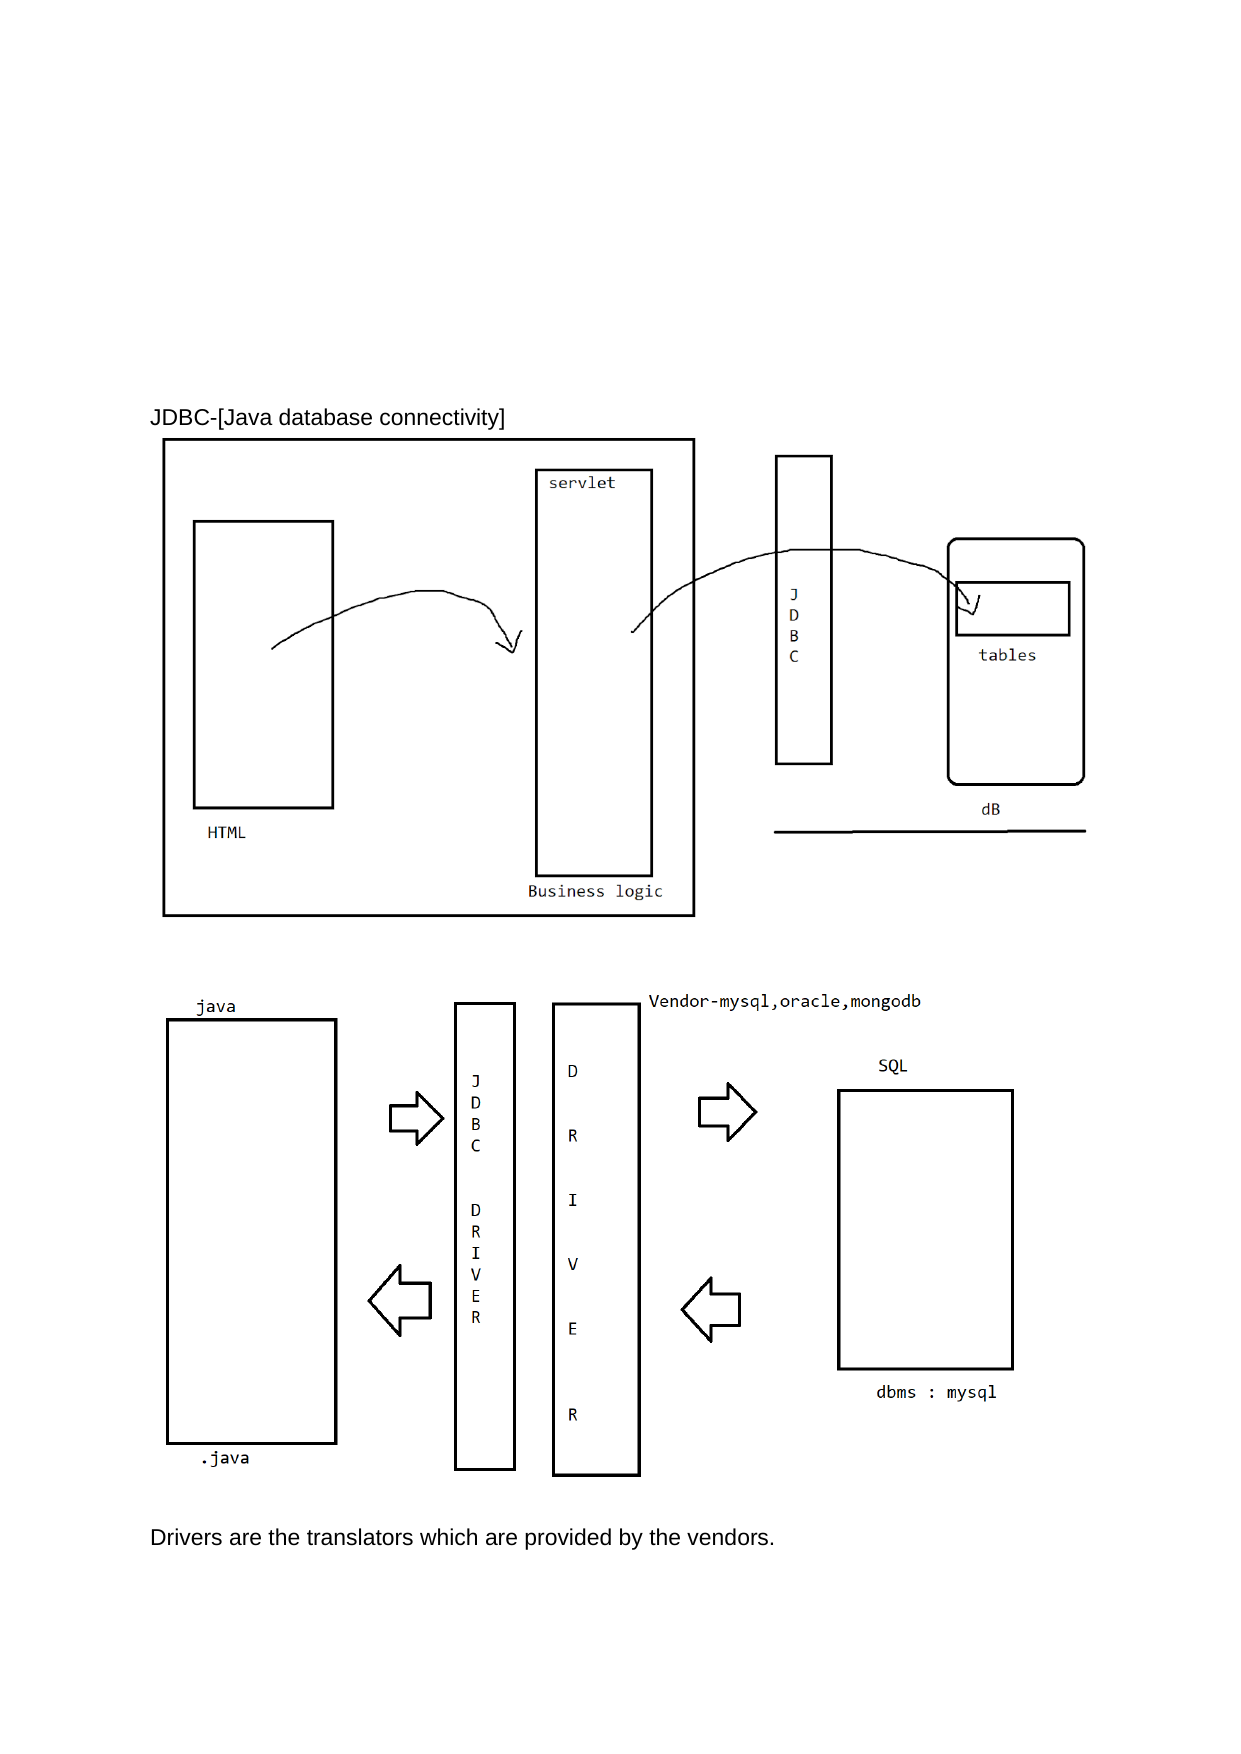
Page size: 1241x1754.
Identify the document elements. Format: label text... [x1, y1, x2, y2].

picture [150, 982, 1125, 1496]
text JDBC-[Java database connectivity] [150, 404, 1090, 430]
picture [150, 430, 1125, 929]
text Drivers are the translators which are provided by the vendors. [150, 1524, 1090, 1550]
